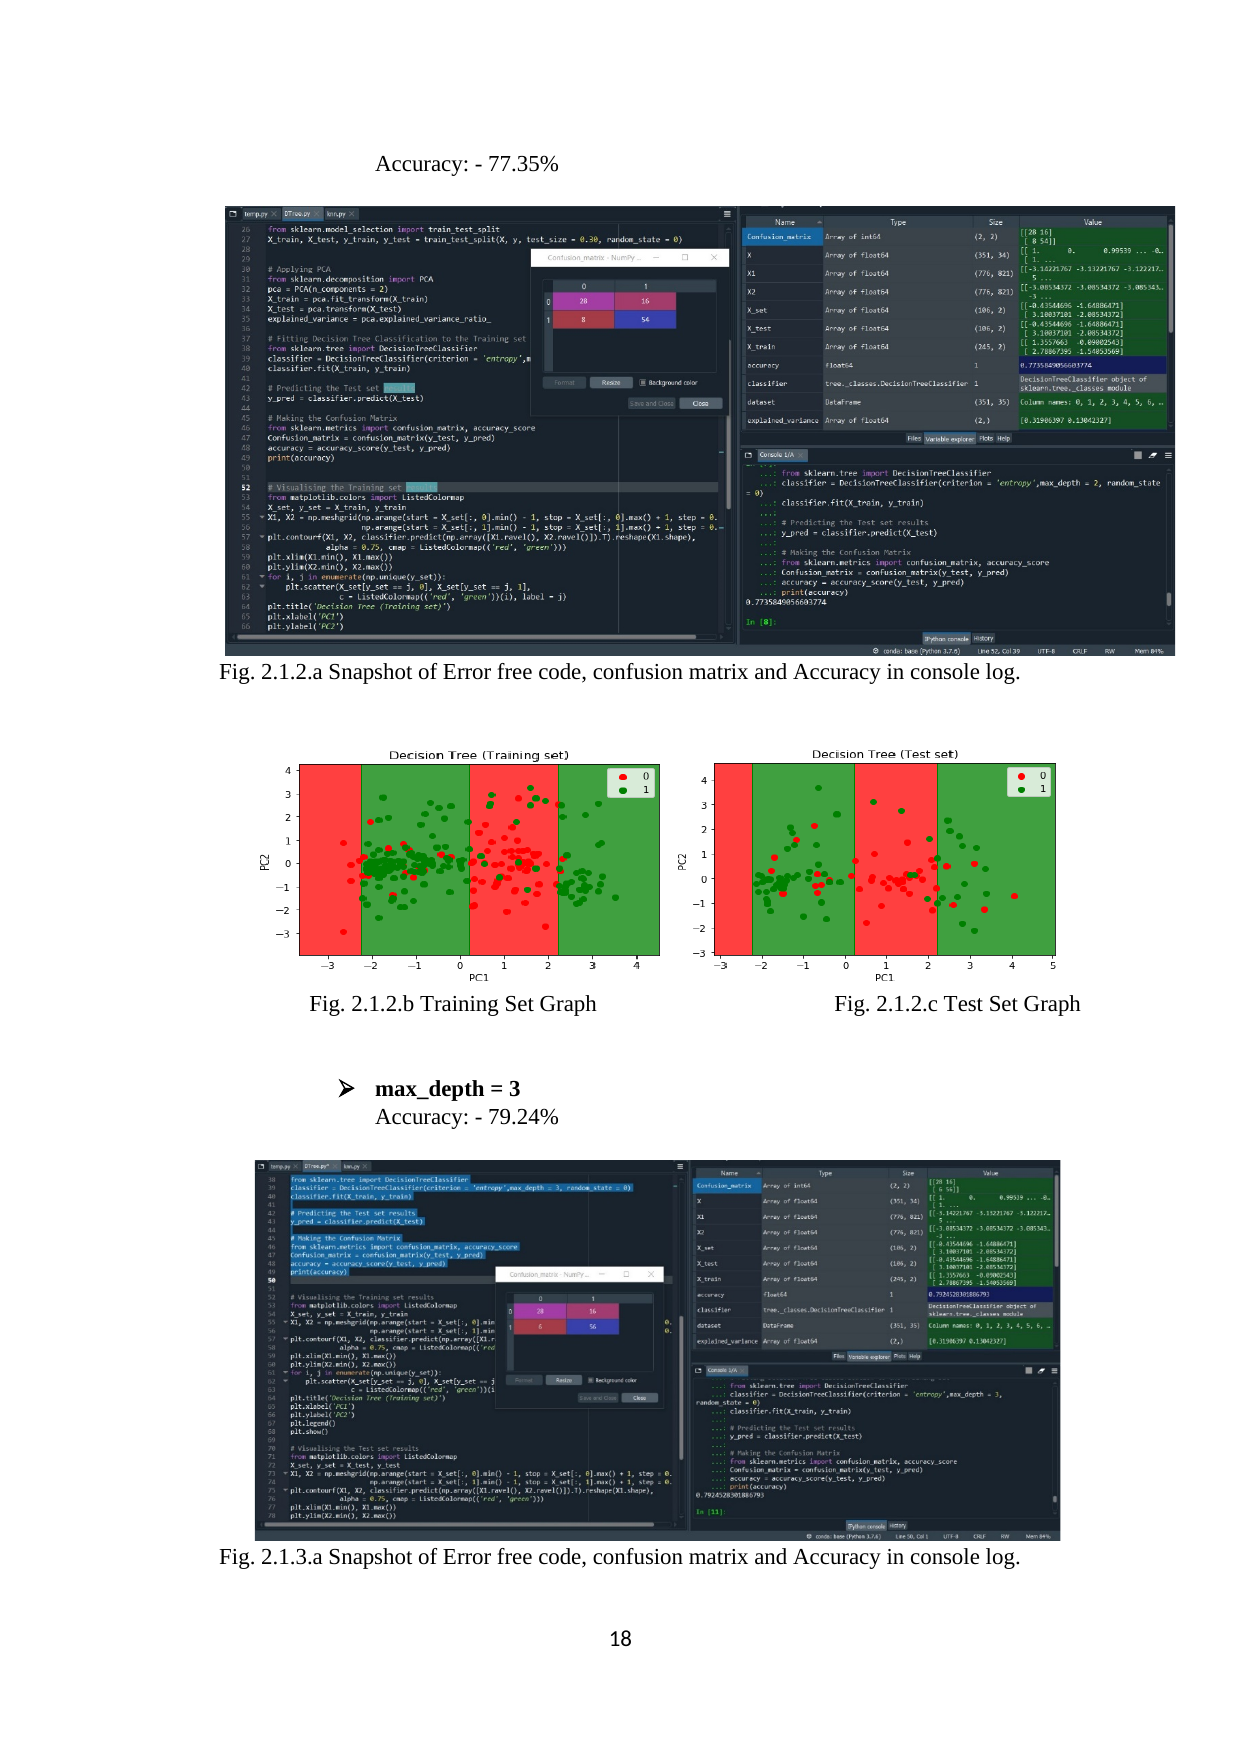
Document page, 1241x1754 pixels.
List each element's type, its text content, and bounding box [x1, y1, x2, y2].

list Accuracy: - 77.35% [300, 150, 1090, 176]
list Fig. 2.1.2.b Training Set Graph Fig. 2.1.2.c Test Set Graph [225, 990, 1090, 1016]
picture [225, 206, 1175, 656]
list Fig. 2.1.3.a Snapshot of Error free code, confusion matrix and Accuracy in console log. [150, 1543, 1090, 1569]
picture [254, 1160, 1061, 1541]
list Accuracy: - 79.24% [300, 1103, 1090, 1130]
picture [253, 745, 666, 988]
list max_depth = 3 [337, 1075, 1090, 1101]
list Fig. 2.1.2.a Snapshot of Error free code, confusion matrix and Accuracy in console log. [150, 658, 1090, 684]
picture [671, 743, 1063, 988]
